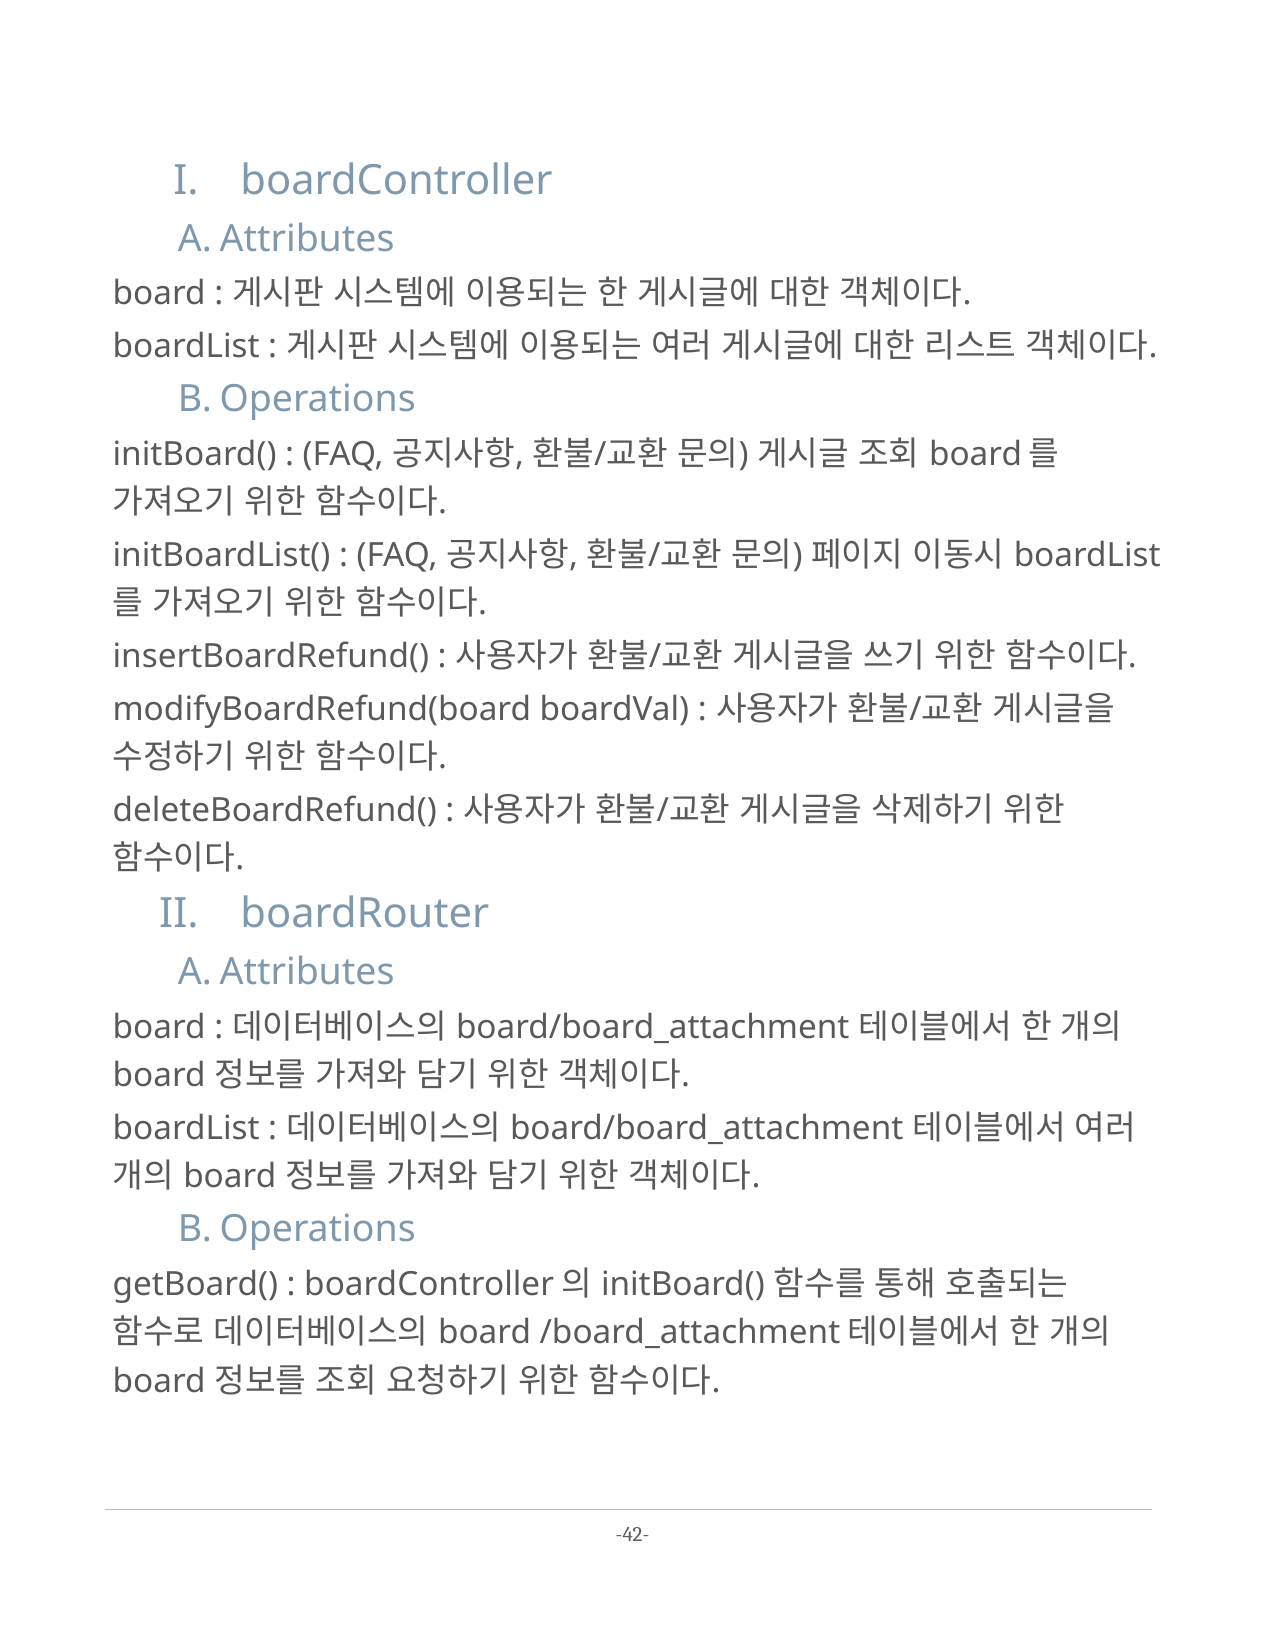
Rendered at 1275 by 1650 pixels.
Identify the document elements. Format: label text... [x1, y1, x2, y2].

subtitle Attributes [178, 211, 1162, 262]
subtitle Operations [178, 371, 1162, 422]
text getBoard() : boardController의 initBoard() 함수를 통해 호출되는 함수로 데이터베이스의 board /board_attachment테이블에서 한 개의 board 정보를 조회 요청하기 위한 함수이다. [112, 1257, 1162, 1402]
subtitle boardRouter [198, 883, 1162, 940]
text board : 게시판 시스템에 이용되는 한 게시글에 대한 객체이다. [112, 266, 1162, 314]
text initBoardList() : (FAQ, 공지사항, 환불/교환 문의) 페이지 이동시 boardList를 가져오기 위한 함수이다. [112, 528, 1162, 624]
subtitle Attributes [178, 944, 1162, 995]
text boardList : 데이터베이스의 board/board_attachment 테이블에서 여러 개의 board 정보를 가져와 담기 위한 객체이다. [112, 1101, 1162, 1197]
text modifyBoardRefund(board boardVal) : 사용자가 환불/교환 게시글을 수정하기 위한 함수이다. [112, 681, 1162, 778]
text boardList : 게시판 시스템에 이용되는 여러 게시글에 대한 리스트 객체이다. [112, 319, 1162, 367]
text board : 데이터베이스의 board/board_attachment 테이블에서 한 개의 board 정보를 가져와 담기 위한 객체이다. [112, 999, 1162, 1096]
subtitle Operations [178, 1202, 1162, 1253]
text deleteBoardRefund() : 사용자가 환불/교환 게시글을 삭제하기 위한 함수이다. [112, 782, 1162, 879]
text initBoard() : (FAQ, 공지사항, 환불/교환 문의) 게시글 조회 board를 가져오기 위한 함수이다. [112, 427, 1162, 523]
text insertBoardRefund() : 사용자가 환불/교환 게시글을 쓰기 위한 함수이다. [112, 629, 1162, 677]
subtitle boardController [198, 150, 1162, 207]
